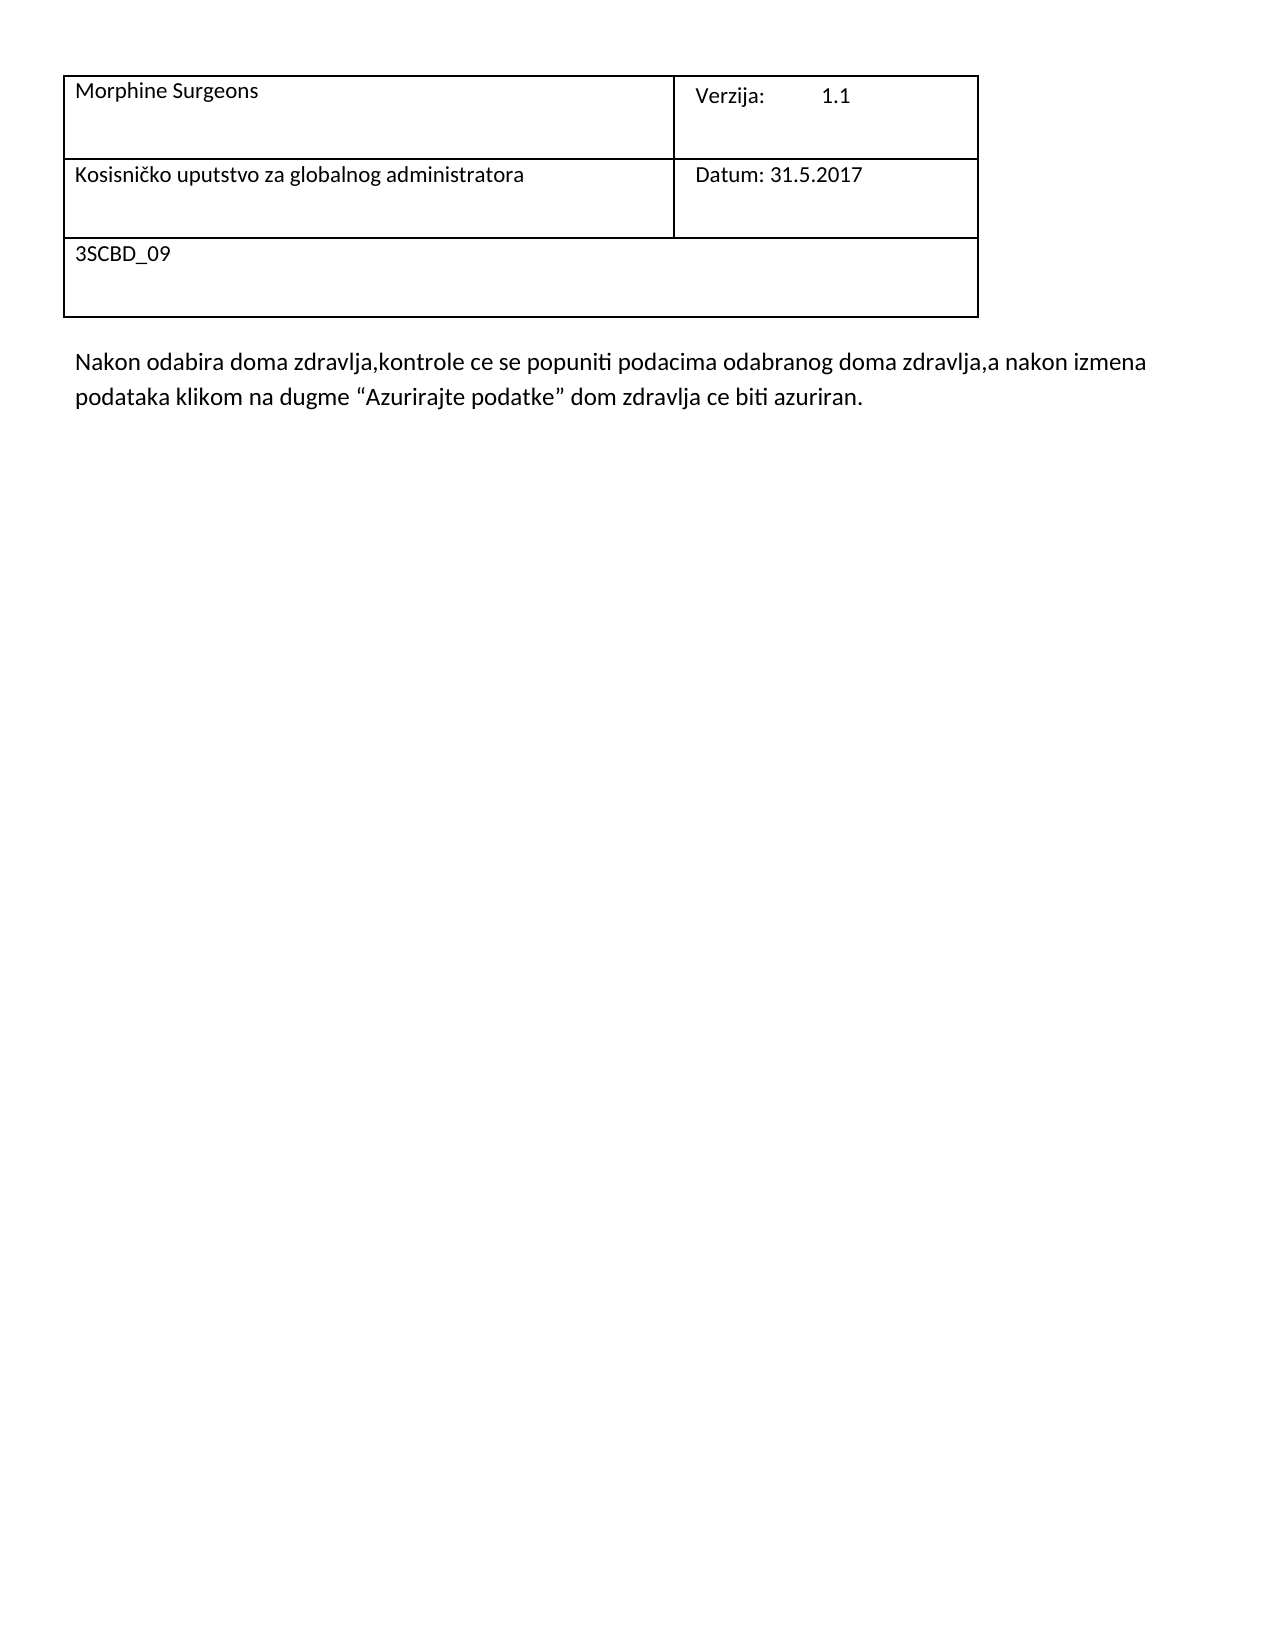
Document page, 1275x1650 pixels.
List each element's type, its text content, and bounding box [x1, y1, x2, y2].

text Nakon odabira doma zdravlja,kontrole ce se popuniti podacima odabranog doma zdravlja,a nakon izmena podataka klikom na dugme “Azurirajte podatke” dom zdravlja ce biti azuriran. [75, 346, 1200, 411]
